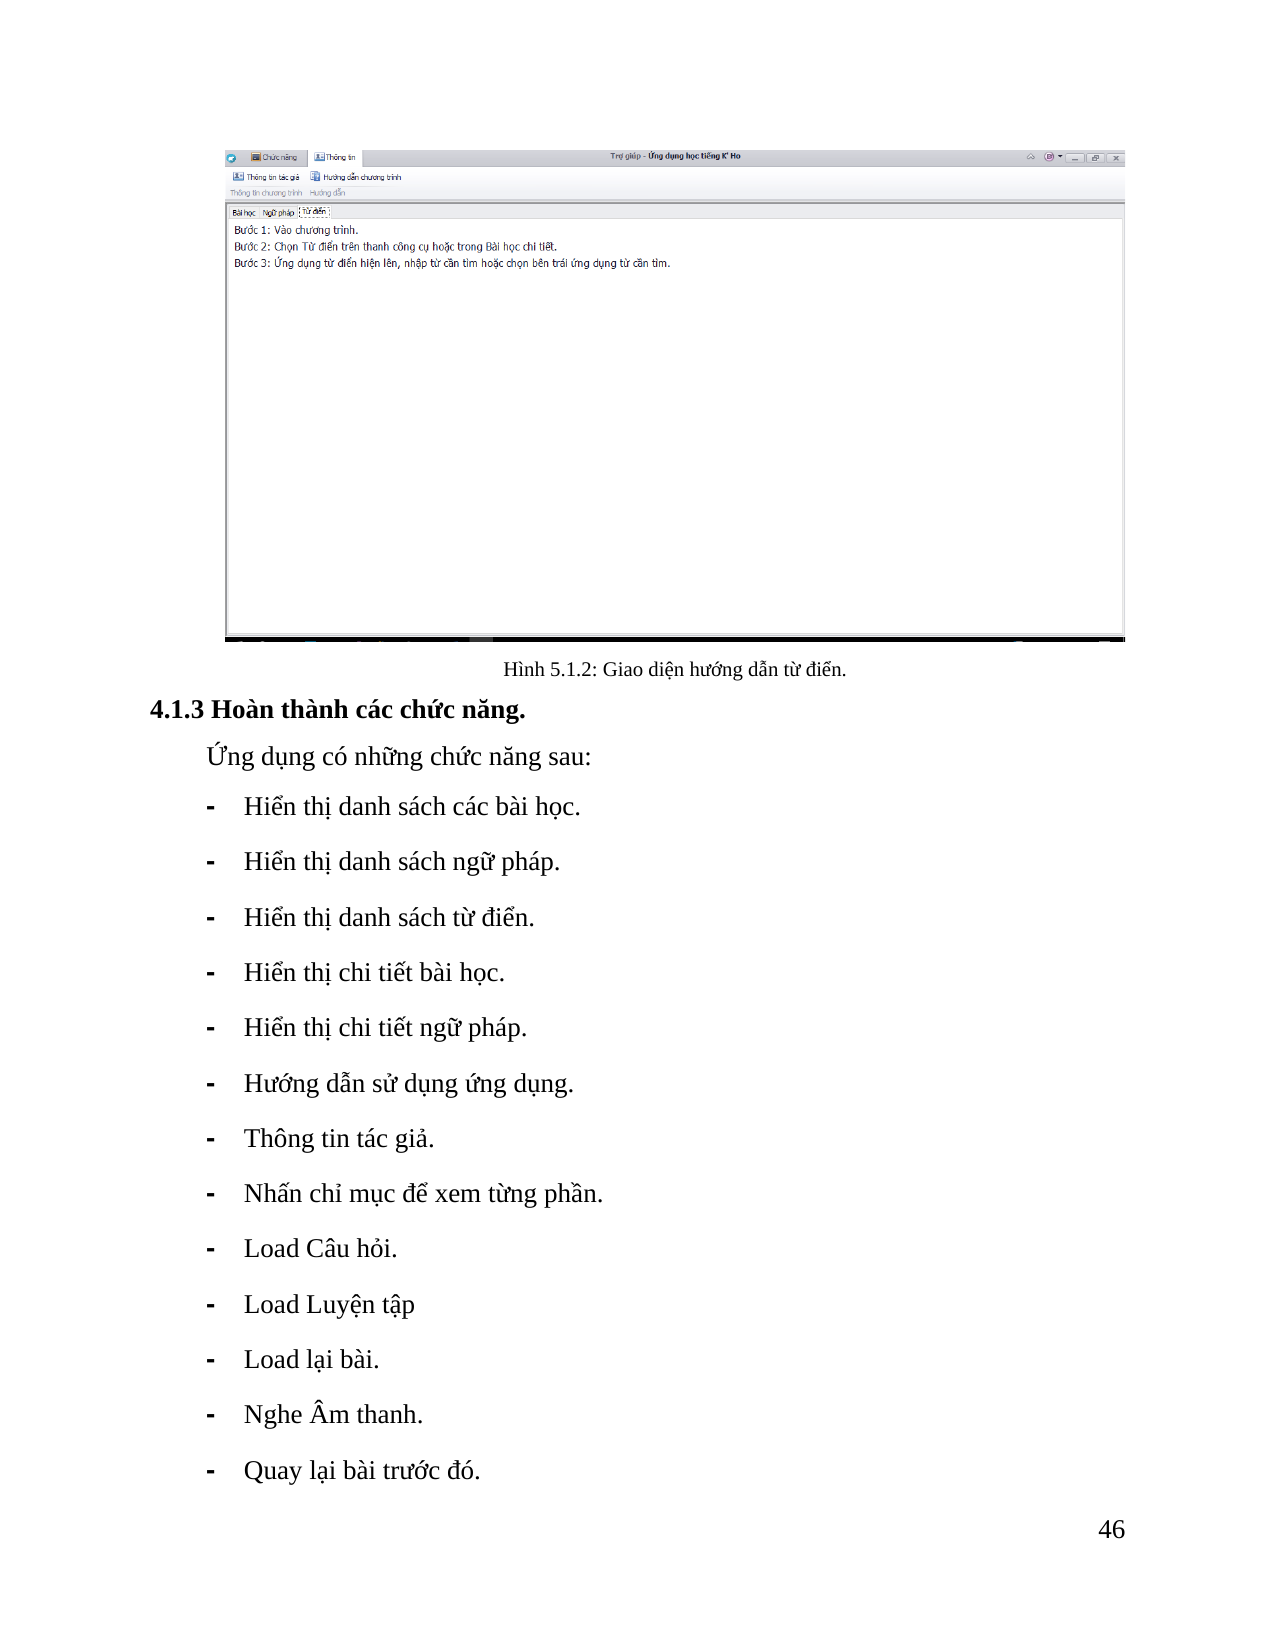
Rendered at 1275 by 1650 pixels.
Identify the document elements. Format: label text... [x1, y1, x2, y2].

list Nghe Âm thanh. [206, 1395, 1125, 1432]
list Quay lại bài trước đó. [206, 1450, 1125, 1487]
list Load Luyện tập [206, 1284, 1125, 1321]
list Nhấn chỉ mục để xem từng phần. [206, 1174, 1125, 1211]
list Load lại bài. [206, 1339, 1125, 1376]
list Hiển thị danh sách từ điển. [206, 897, 1125, 934]
picture [225, 150, 1125, 642]
list Hướng dẫn sử dụng ứng dụng. [206, 1063, 1125, 1100]
subtitle 4.1.3 Hoàn thành các chức năng. [150, 693, 1125, 724]
list Hiển thị chi tiết bài học. [206, 952, 1125, 989]
list Load Câu hỏi. [206, 1229, 1125, 1266]
list Hiển thị danh sách ngữ pháp. [206, 842, 1125, 879]
list Hiển thị chi tiết ngữ pháp. [206, 1008, 1125, 1044]
list Hình 5.1.2: Giao diện hướng dẫn từ điển. [150, 657, 1125, 681]
list Thông tin tác giả. [206, 1118, 1125, 1155]
list Hiển thị danh sách các bài học. [206, 786, 1125, 823]
text Ứng dụng có những chức năng sau: [150, 740, 1125, 771]
